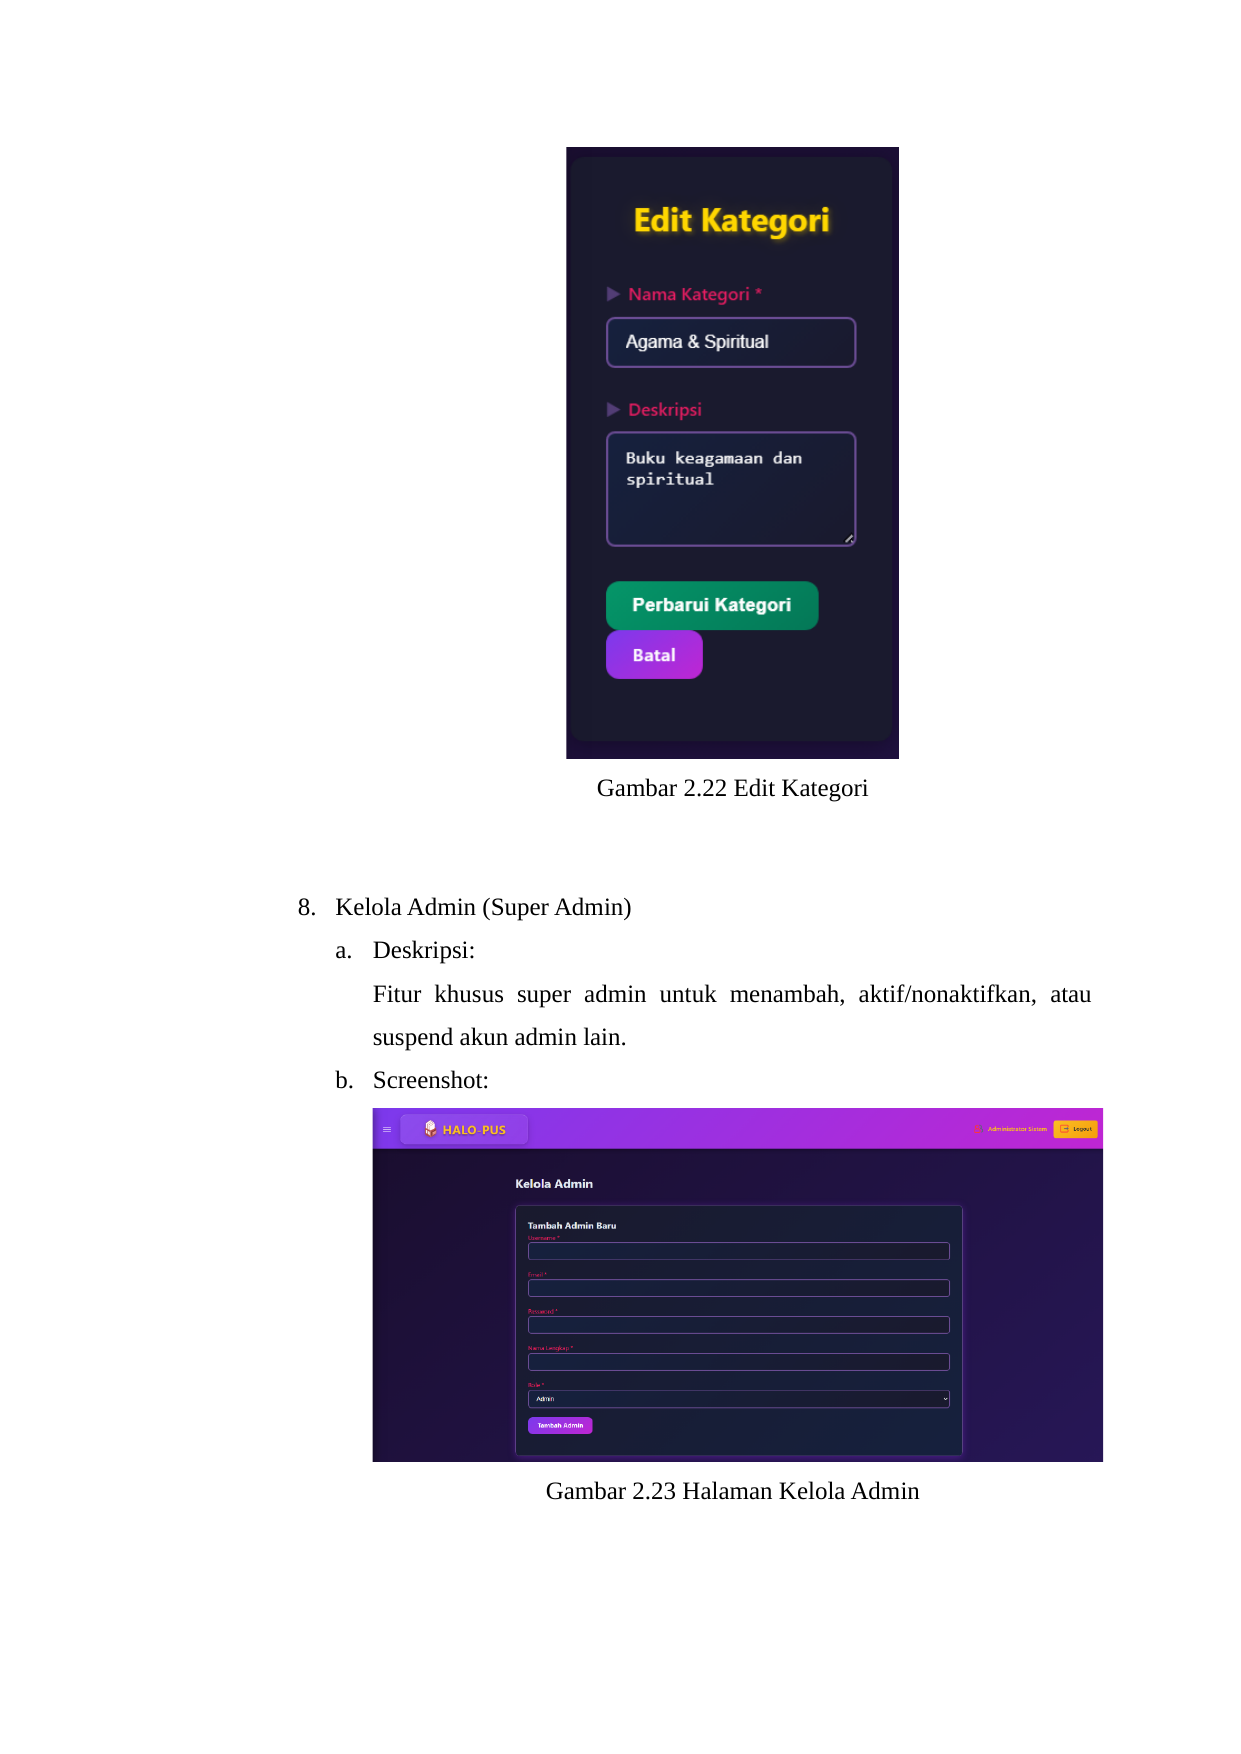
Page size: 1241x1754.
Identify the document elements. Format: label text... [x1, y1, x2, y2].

list Screenshot: [335, 1065, 1092, 1094]
list Kelola Admin (Super Admin) [298, 892, 1092, 921]
list Fitur khusus super admin untuk menambah, aktif/nonaktifkan, atau suspend akun admin lain. [373, 979, 1092, 1051]
list Deskripsi: [335, 936, 1092, 964]
list Gambar 2.22 Edit Kategori [373, 773, 1092, 802]
picture [566, 147, 899, 759]
list Gambar 2.23 Halaman Kelola Admin [373, 1476, 1092, 1504]
picture [372, 1108, 1104, 1462]
